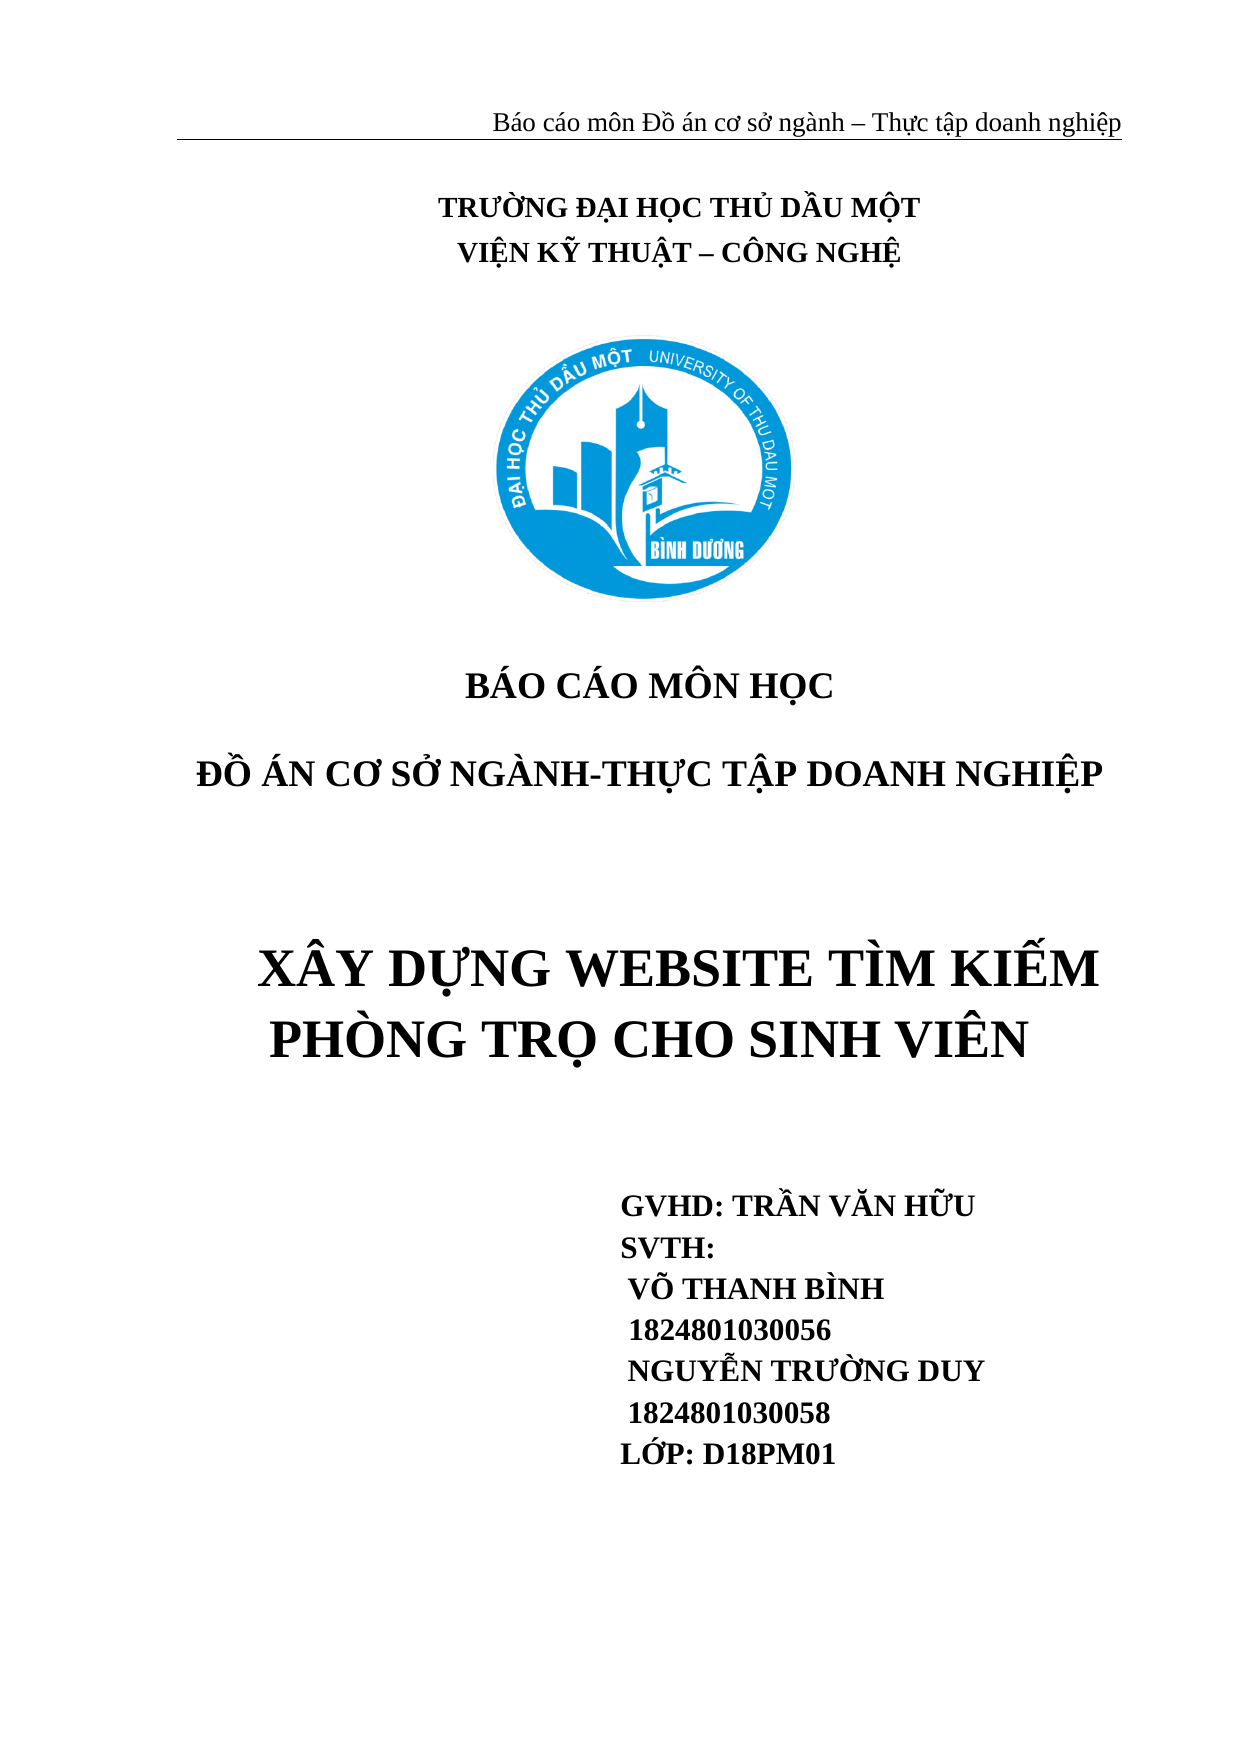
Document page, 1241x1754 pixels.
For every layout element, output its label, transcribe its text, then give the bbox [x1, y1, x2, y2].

list vÕ THANH BÌNH [177, 1270, 1122, 1306]
picture [492, 335, 795, 602]
list GVHD: tRẦN VĂN HỮU [177, 1188, 1122, 1224]
text LỚP: D18PM01 [177, 1435, 1122, 1471]
text NGUYỄN TRƯỜNG DUY [177, 1353, 1122, 1389]
text 1824801030058 [177, 1394, 1122, 1430]
text VIỆN KỸ THUẬT – CÔNG NGHỆ [177, 235, 1122, 269]
text BÁO CÁO MÔN HỌC [177, 664, 1122, 707]
text TRƯỜNG ĐẠI HỌC THỦ DẦU MỘT [177, 190, 1122, 224]
text ĐỒ ÁN CƠ SỞ NGÀNH-THỰC TẬP DOANH NGHIỆP [177, 751, 1122, 826]
text XÂY DỰNG WEBSITE TÌM KIẾM PHÒNG TRỌ CHO SINH VIÊN [177, 936, 1122, 1069]
list SVTH: [177, 1229, 1122, 1265]
text 1824801030056 [177, 1311, 1122, 1347]
